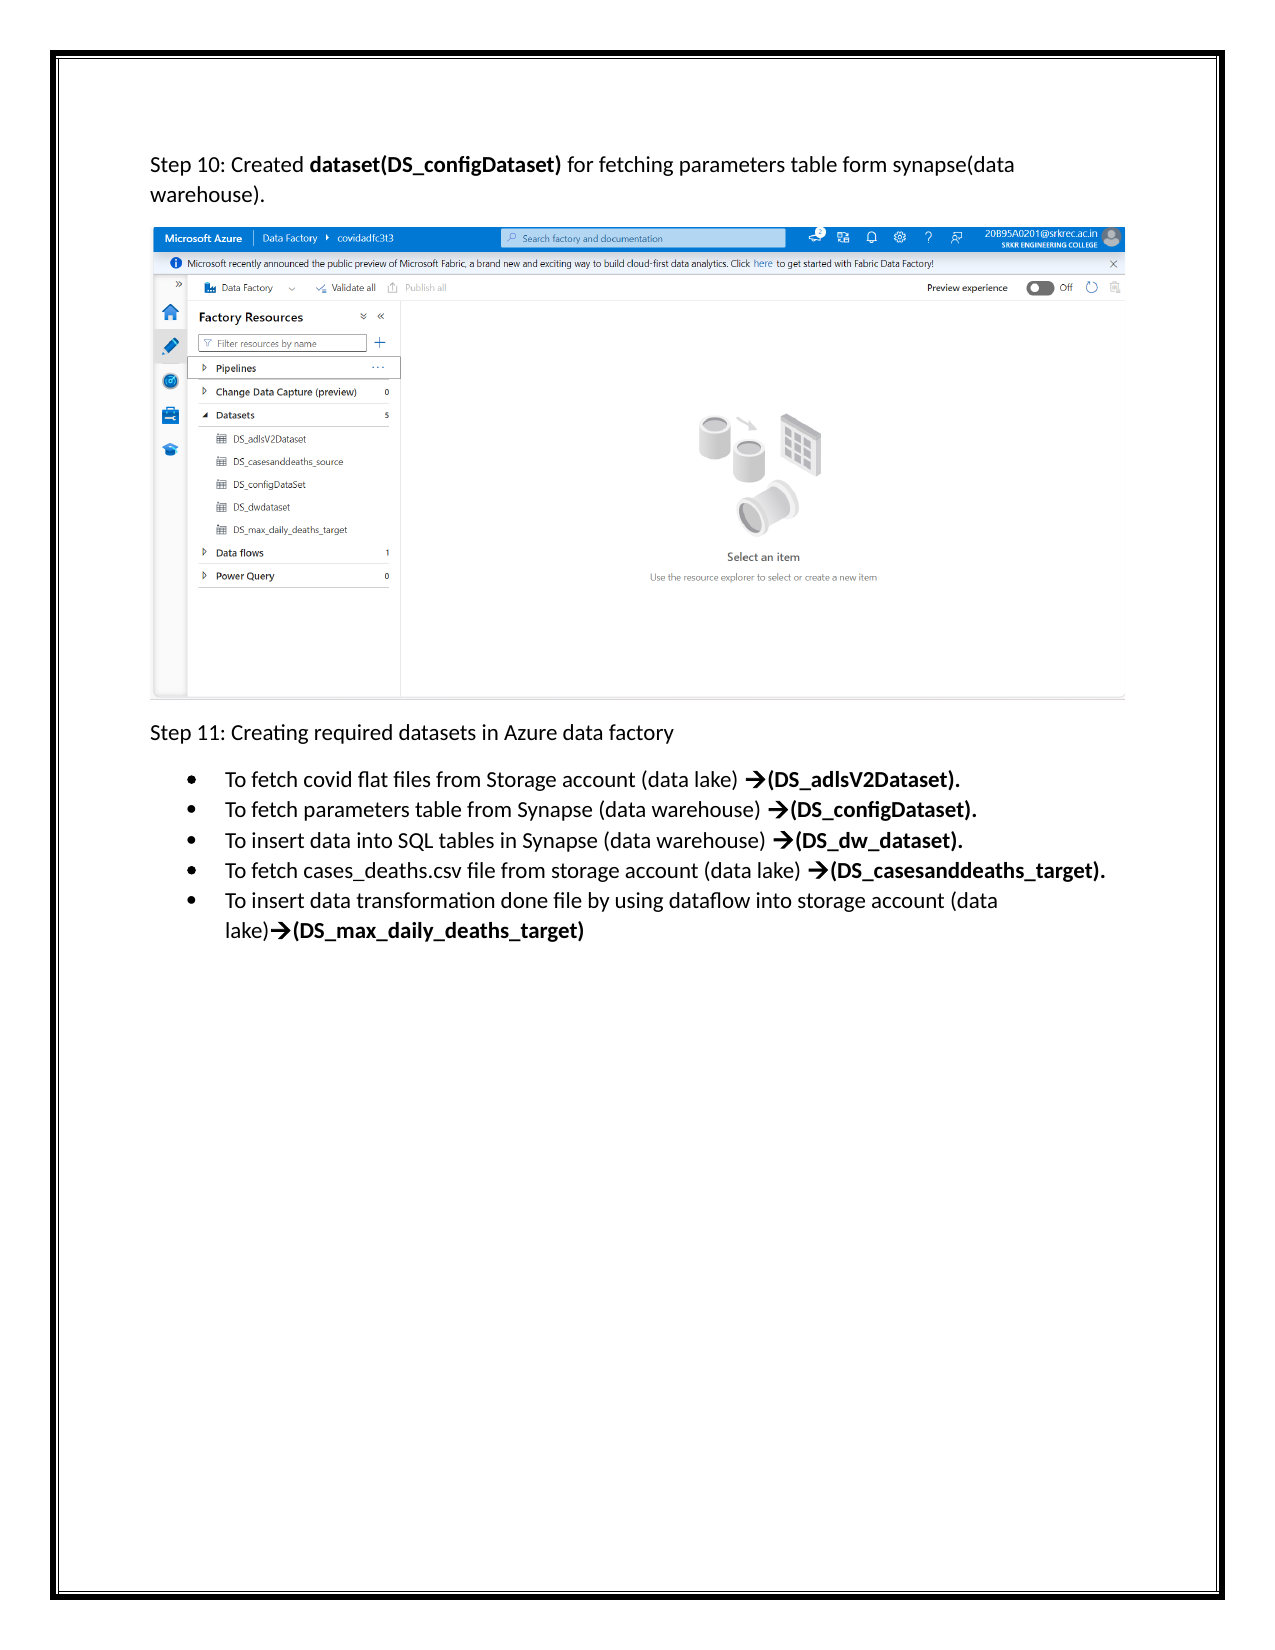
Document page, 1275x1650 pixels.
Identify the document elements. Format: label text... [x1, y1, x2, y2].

list To insert data transformation done file by using dataflow into storage account (data lake)(DS_max_daily_deaths_target) [187, 886, 1125, 944]
list To fetch parameters table from Synapse (data warehouse) (DS_configDataset). [187, 796, 1125, 823]
text Step 11: Creating required datasets in Azure data factory [150, 718, 1125, 746]
list To fetch covid flat files from Storage account (data lake) (DS_adlsV2Dataset). [187, 765, 1125, 793]
picture [150, 227, 1125, 700]
list To fetch cases_deaths.csv file from storage account (data lake) (DS_casesanddeaths_target). [187, 856, 1125, 884]
text Step 10: Created dataset(DS_configDataset) for fetching parameters table form synapse(data warehouse). [150, 150, 1125, 208]
list To insert data into SQL tables in Synapse (data warehouse) (DS_dw_dataset). [187, 826, 1125, 854]
